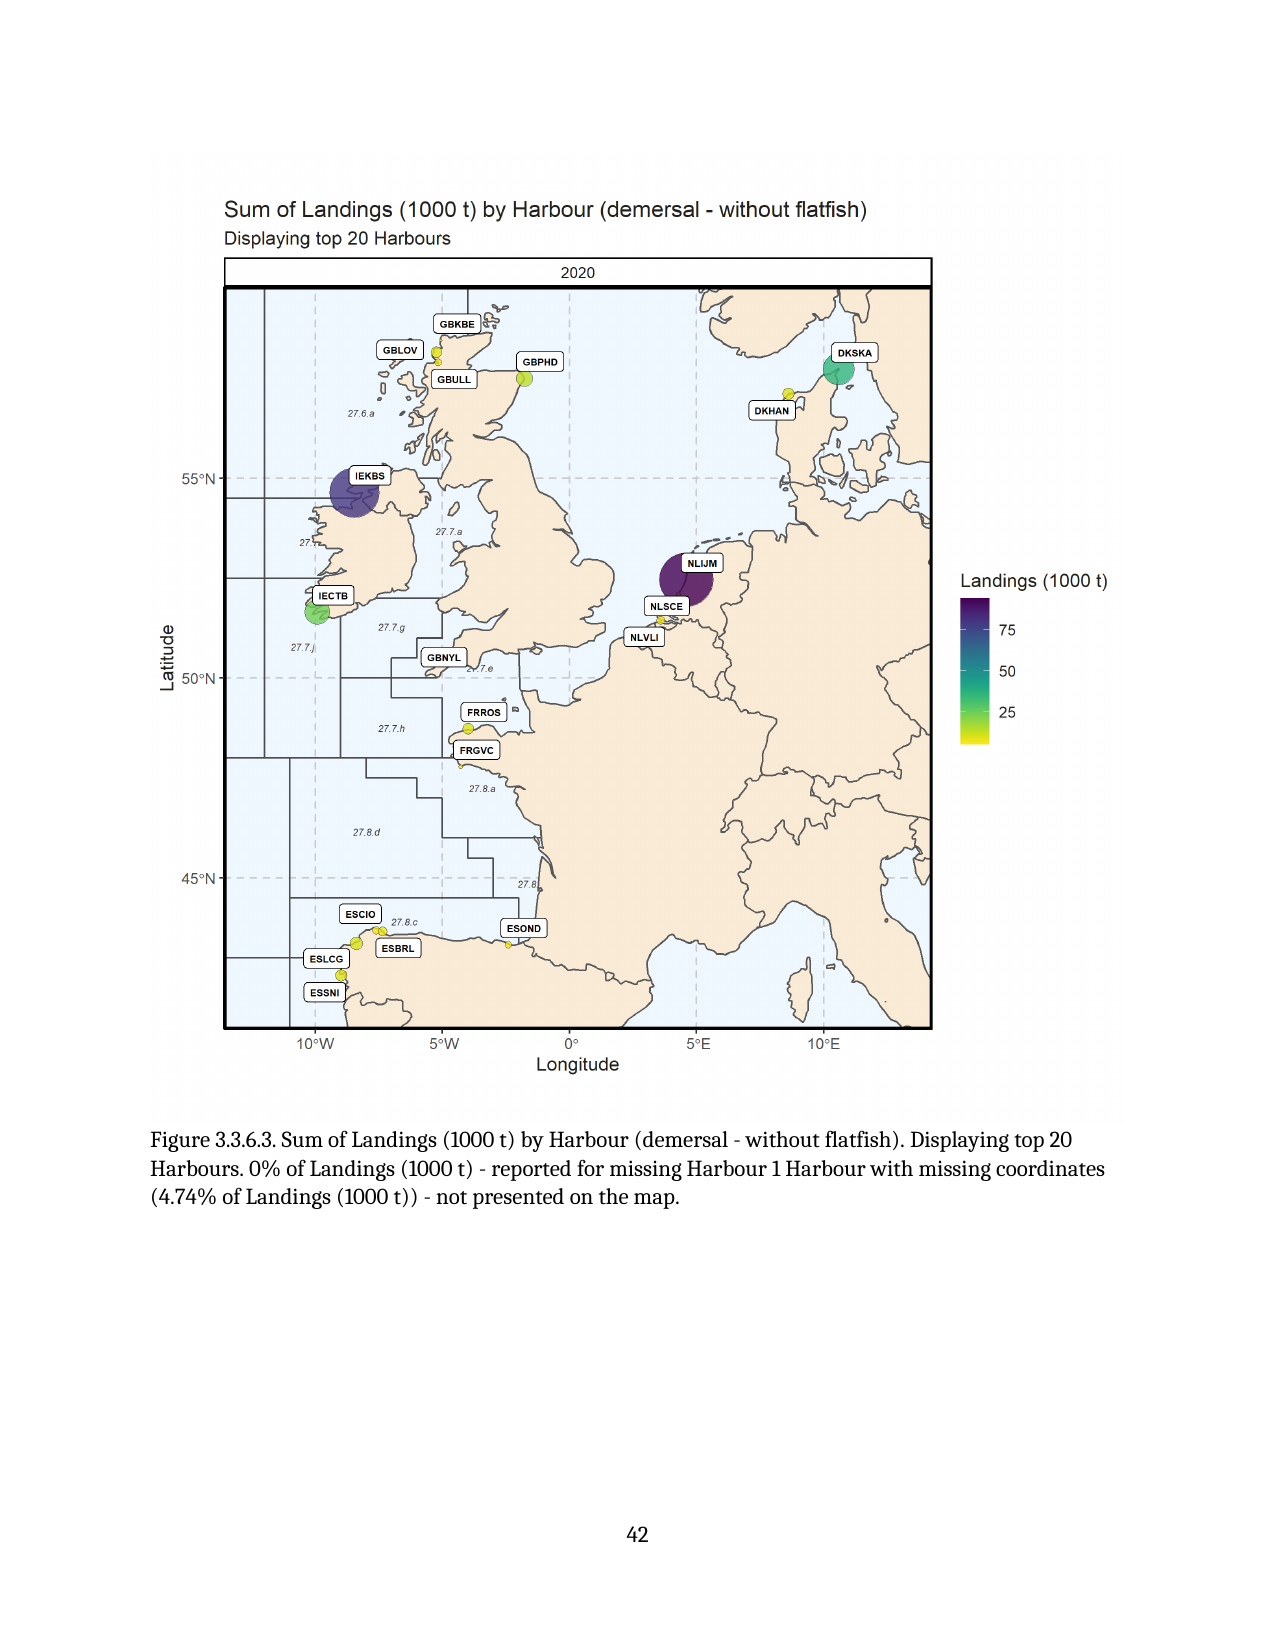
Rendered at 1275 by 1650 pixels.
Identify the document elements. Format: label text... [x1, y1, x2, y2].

text Figure 3.3.6.3. Sum of Landings (1000 t) by Harbour (demersal - without flatfish). Displaying top 20 Harbours. 0% of Landings (1000 t) - reported for missing Harbour 1 Harbour with missing coordinates (4.74% of Landings (1000 t)) - not presented on the map. [150, 1125, 1125, 1210]
picture [150, 150, 1125, 1125]
